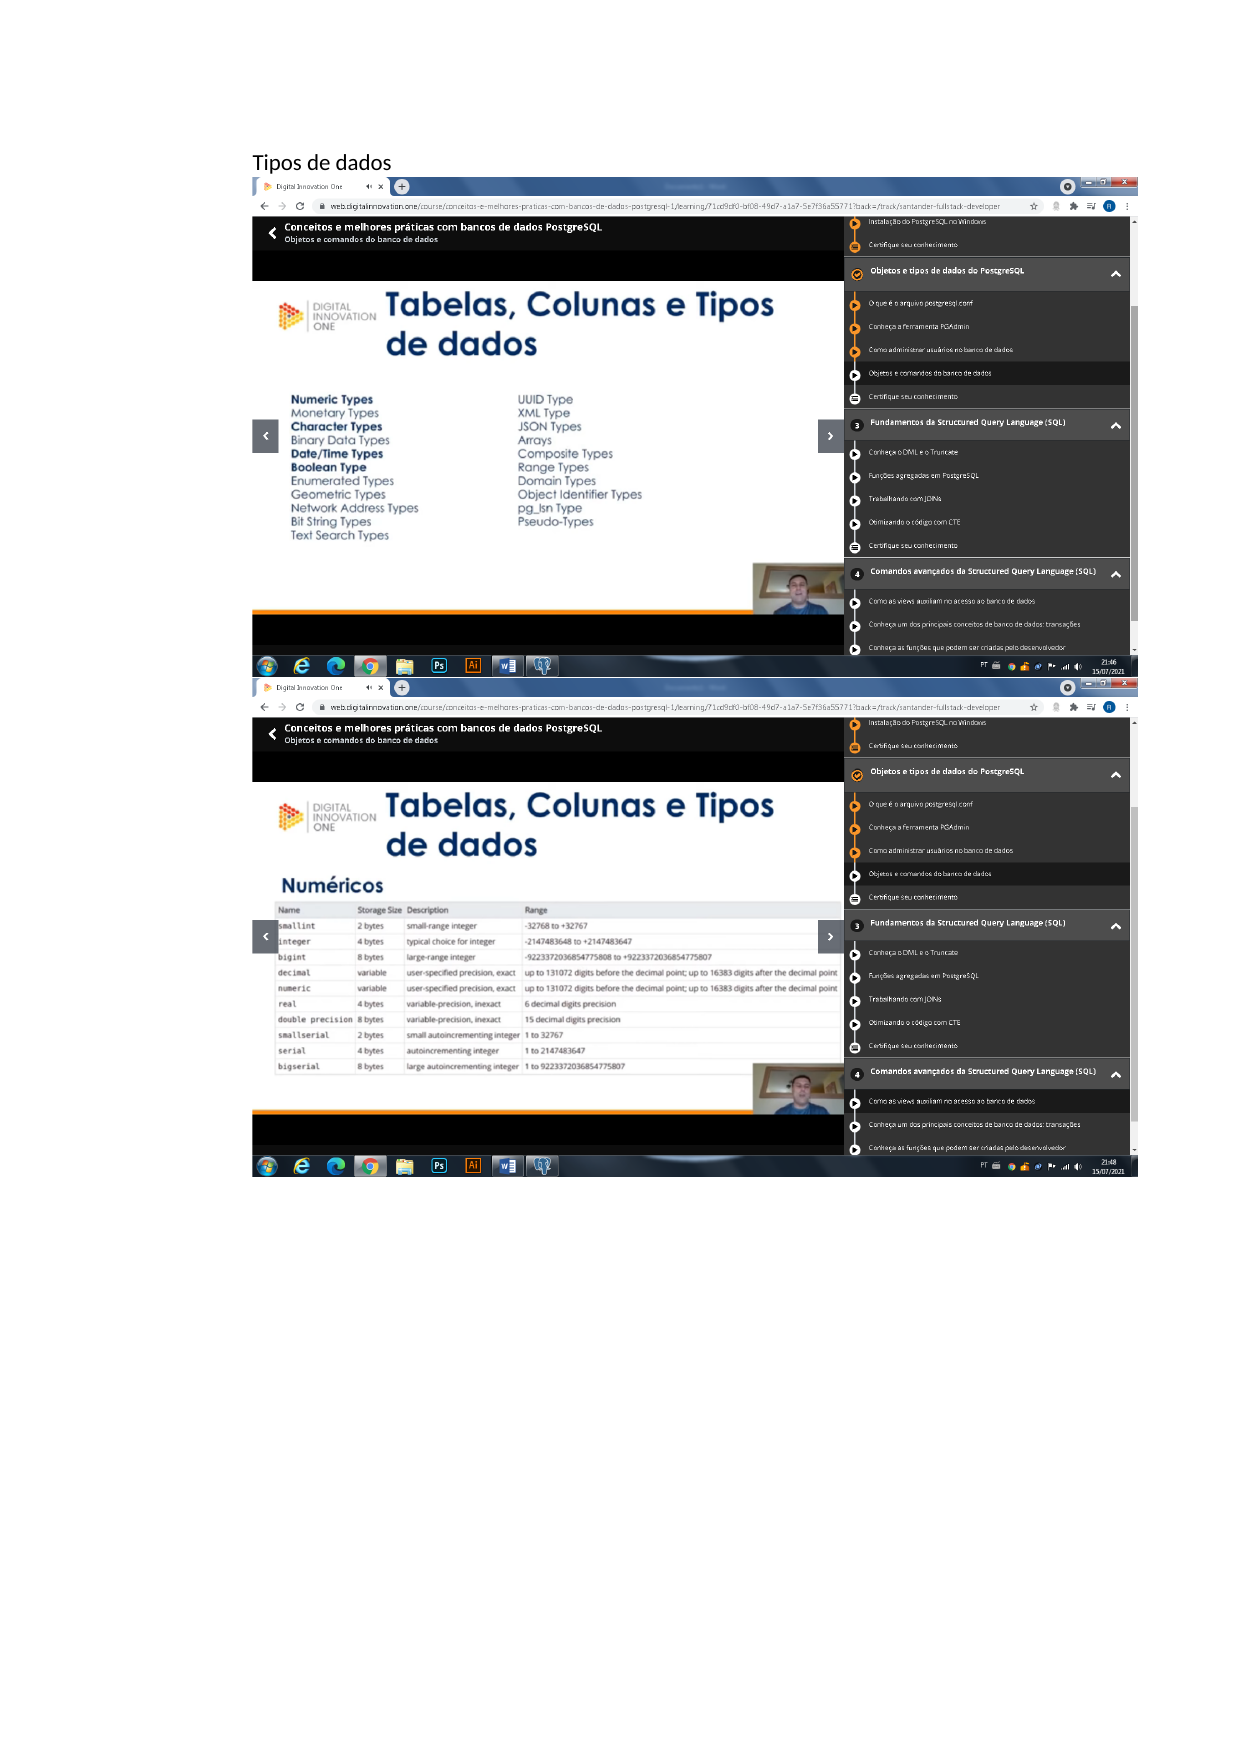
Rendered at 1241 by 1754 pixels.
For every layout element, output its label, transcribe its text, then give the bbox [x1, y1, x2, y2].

list Tipos de dados [252, 148, 1063, 176]
picture [252, 177, 1138, 677]
picture [252, 678, 1138, 1177]
